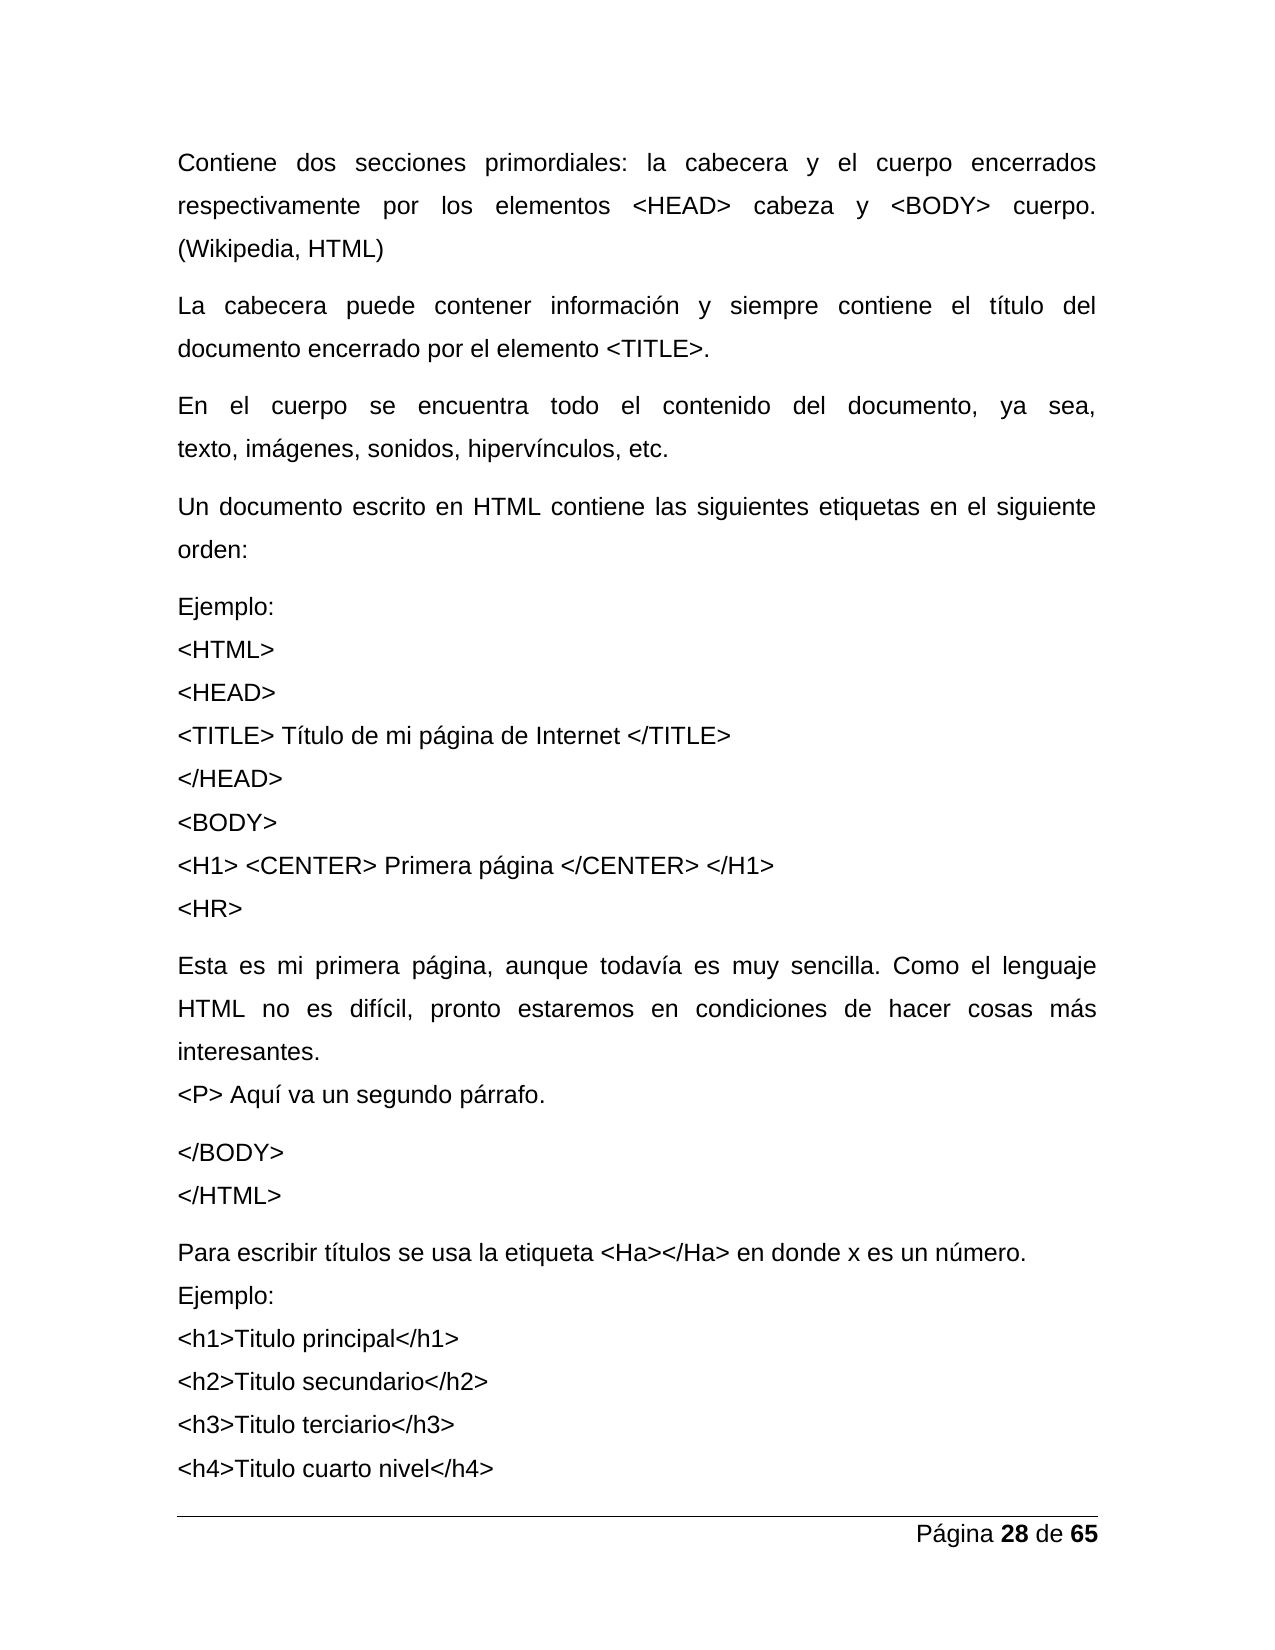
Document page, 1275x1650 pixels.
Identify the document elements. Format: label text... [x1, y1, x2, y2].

text Esta es mi primera página, aunque todavía es muy sencilla. Como el lenguaje HTML no es difícil, pronto estaremos en condiciones de hacer cosas más interesantes. <P> Aquí va un segundo párrafo. [177, 951, 1098, 1109]
text </BODY> </HTML> [177, 1138, 1098, 1209]
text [177, 1238, 1098, 1482]
text Un documento escrito en HTML contiene las siguientes etiquetas en el siguiente orden: [177, 492, 1098, 563]
text Ejemplo: <HTML> <HEAD> <TITLE> Título de mi página de Internet </TITLE> </HEAD> <BODY> <H1> <CENTER> Primera página </CENTER> </H1> <HR> [177, 592, 1098, 923]
text La cabecera puede contener información y siempre contiene el título del documento encerrado por el elemento <TITLE>. [177, 291, 1098, 363]
text En el cuerpo se encuentra todo el contenido del documento, ya sea, texto, imágenes, sonidos, hipervínculos, etc. [177, 391, 1098, 463]
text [177, 148, 1098, 263]
